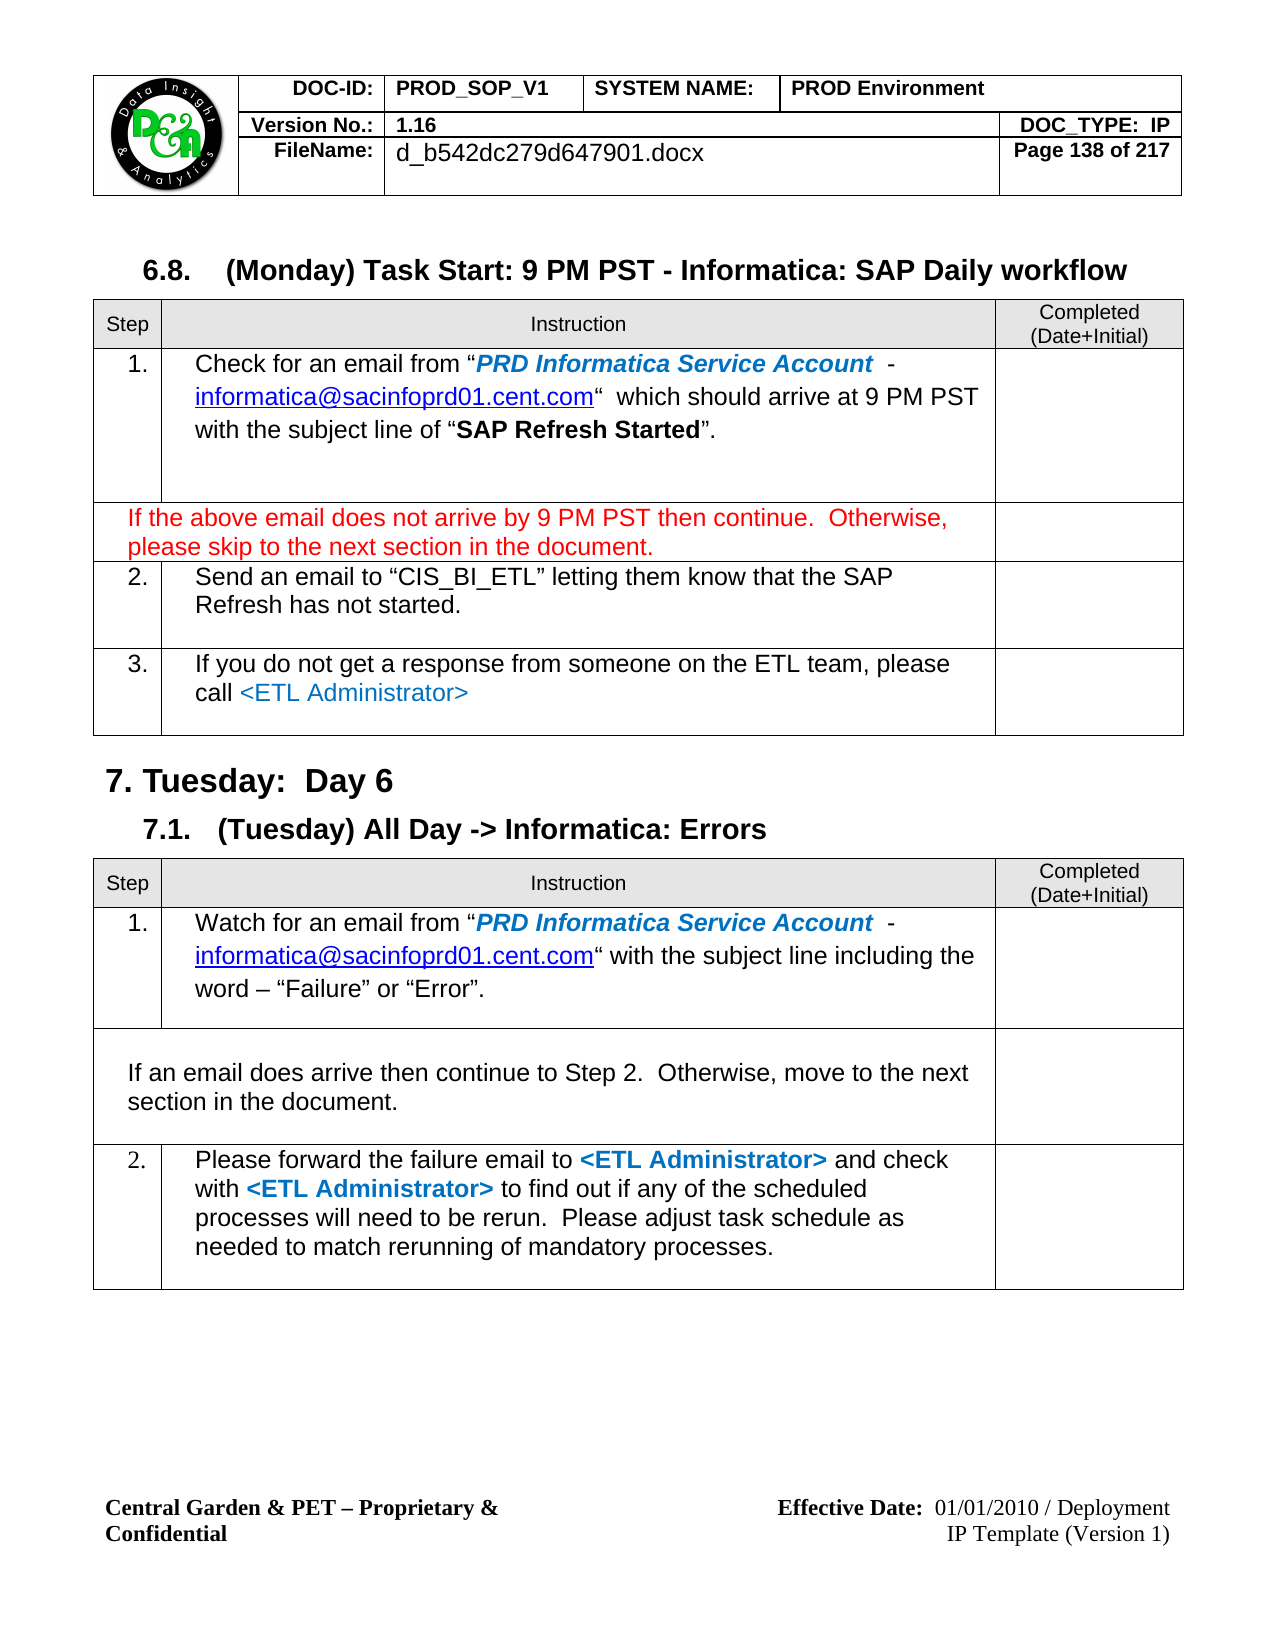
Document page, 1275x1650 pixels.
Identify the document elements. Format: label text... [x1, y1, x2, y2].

table_cell [996, 649, 1183, 735]
table_header Instruction [162, 859, 995, 907]
table_header Step [94, 300, 161, 348]
table_header Completed (Date+Initial) [996, 859, 1183, 907]
table_cell If an email does arrive then continue to Step 2. Otherwise, move to the next section in the document. [94, 1029, 995, 1144]
table_cell Watch for an email from “PRD Informatica Service Account - informatica@sacinfoprd01.cent.com“ with the subject line including the word – “Failure” or “Error”. [162, 908, 995, 1028]
table_cell [996, 562, 1183, 648]
table_cell [94, 349, 161, 502]
table_cell [94, 908, 161, 1028]
table_cell If the above email does not arrive by 9 PM PST then continue. Otherwise, please skip to the next section in the document. [94, 503, 995, 561]
table_cell If you do not get a response from someone on the ETL team, please call <ETL Administrator> [162, 649, 995, 735]
table_cell [996, 1029, 1183, 1144]
table_cell [996, 1145, 1183, 1289]
table_cell [94, 649, 161, 735]
table_cell Please forward the failure email to <ETL Administrator> and check with <ETL Administrator> to find out if any of the scheduled processes will need to be rerun. Please adjust task schedule as needed to match rerunning of mandatory processes. [162, 1145, 995, 1289]
table_cell [94, 562, 161, 648]
table_cell Check for an email from “PRD Informatica Service Account - informatica@sacinfoprd01.cent.com“ which should arrive at 9 PM PST with the subject line of “SAP Refresh Started”. [162, 349, 995, 502]
subtitle (Monday) Task Start: 9 PM PST - Informatica: SAP Daily workflow [142, 253, 1170, 287]
table_header Instruction [162, 300, 995, 348]
table_cell [996, 349, 1183, 502]
table_header Completed (Date+Initial) [996, 300, 1183, 348]
subtitle Tuesday: Day 6 [105, 761, 1170, 800]
subtitle (Tuesday) All Day -> Informatica: Errors [142, 812, 1170, 846]
table_cell Send an email to “CIS_BI_ETL” letting them know that the SAP Refresh has not started. [162, 562, 995, 648]
table_cell [996, 503, 1183, 561]
table_header Step [94, 859, 161, 907]
picture [108, 76, 227, 195]
table_cell [996, 908, 1183, 1028]
table_cell 2.1 [94, 1145, 161, 1289]
